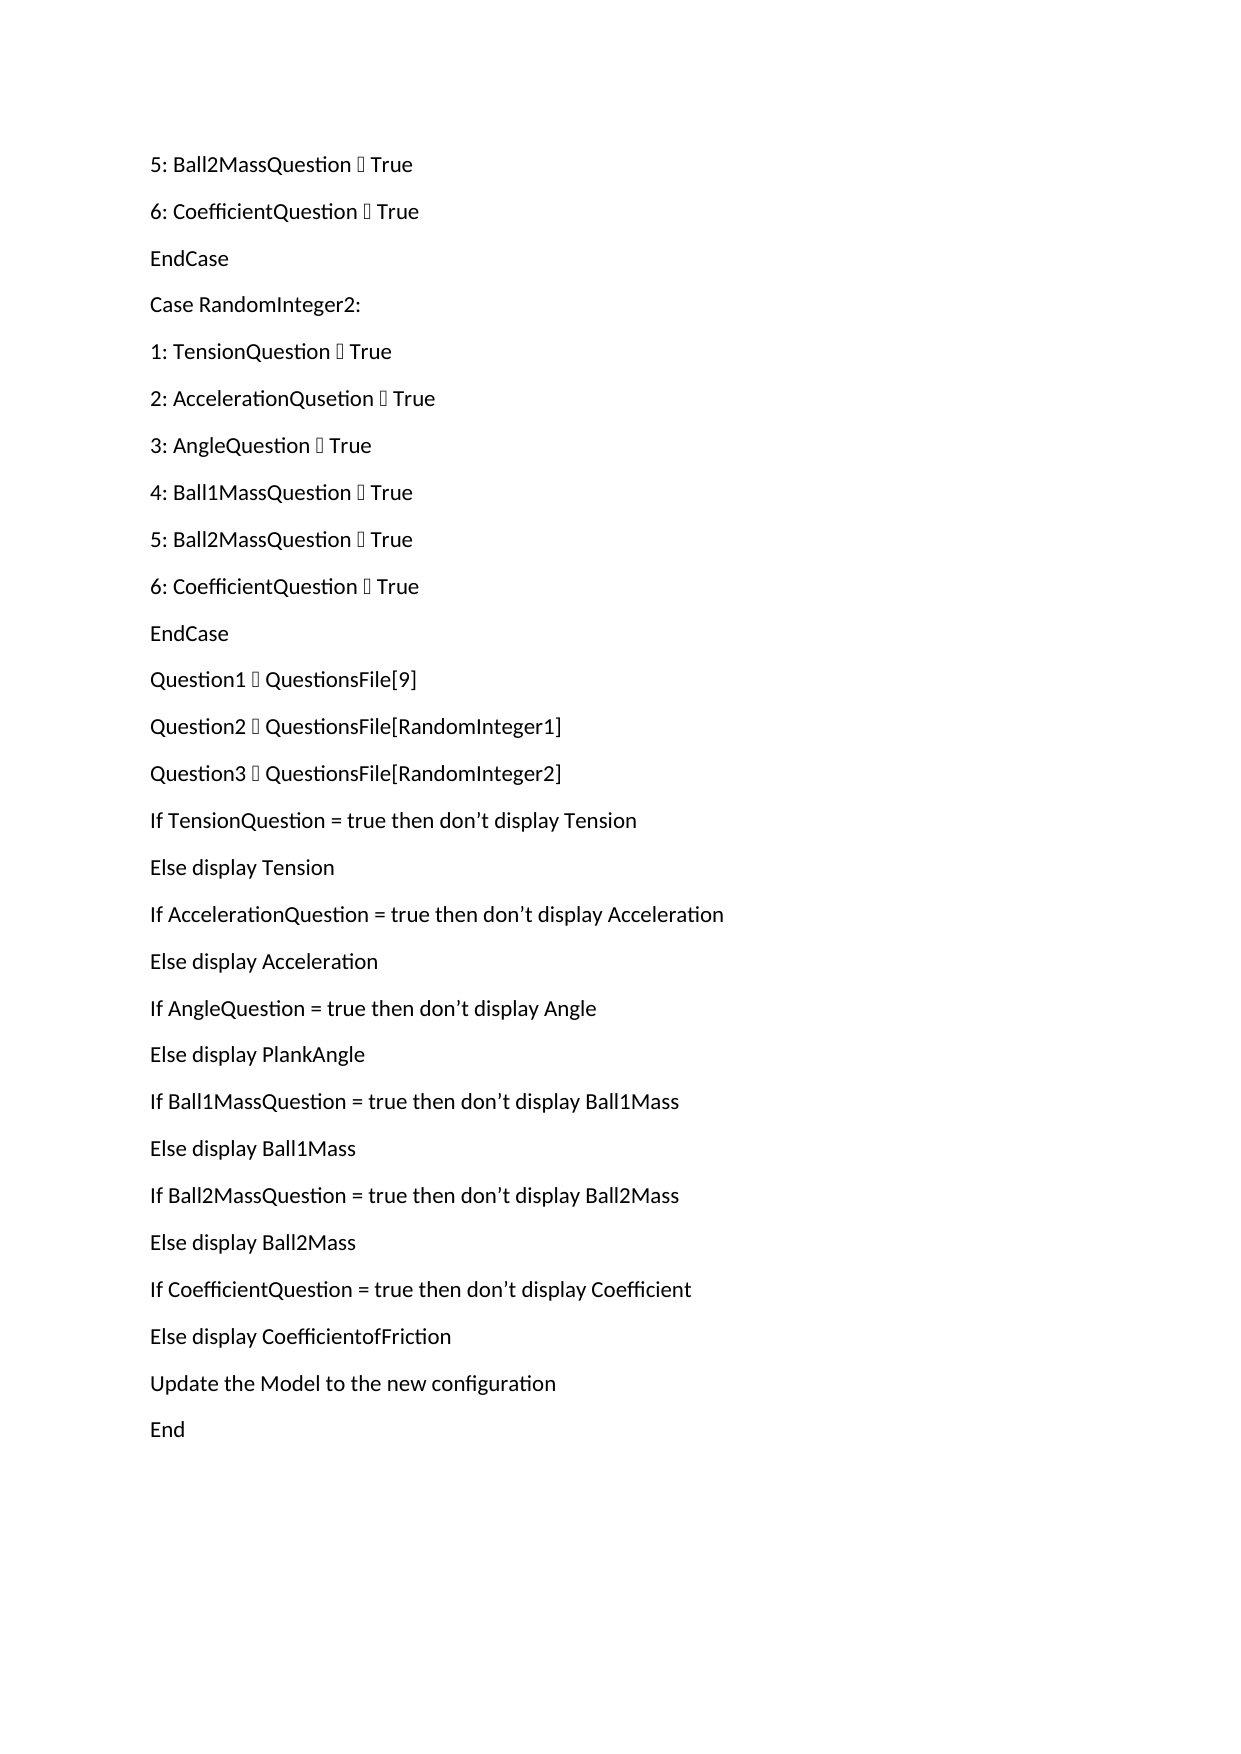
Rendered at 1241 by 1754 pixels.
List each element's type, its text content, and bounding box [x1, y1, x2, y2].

text End [150, 1416, 1090, 1444]
text Question1 QuestionsFile[9] [150, 666, 1090, 694]
text EndCase [150, 619, 1090, 647]
text EndCase [150, 244, 1090, 272]
text If Ball2MassQuestion = true then don’t display Ball2Mass [150, 1181, 1090, 1209]
text 3: AngleQuestion True [150, 431, 1090, 459]
text 2: AccelerationQusetion True [150, 384, 1090, 412]
text If TensionQuestion = true then don’t display Tension [150, 806, 1090, 834]
text 5: Ball2MassQuestion True [150, 150, 1090, 178]
text Else display Ball2Mass [150, 1228, 1090, 1256]
text Else display CoefficientofFriction [150, 1322, 1090, 1350]
text If AccelerationQuestion = true then don’t display Acceleration [150, 900, 1090, 928]
text 1: TensionQuestion True [150, 337, 1090, 366]
text If Ball1MassQuestion = true then don’t display Ball1Mass [150, 1087, 1090, 1116]
text Else display Tension [150, 853, 1090, 881]
text Else display PlankAngle [150, 1041, 1090, 1069]
text Else display Ball1Mass [150, 1134, 1090, 1162]
text Case RandomInteger2: [150, 291, 1090, 319]
text If AngleQuestion = true then don’t display Angle [150, 994, 1090, 1022]
text 5: Ball2MassQuestion True [150, 525, 1090, 553]
text Question3 QuestionsFile[RandomInteger2] [150, 759, 1090, 787]
text If CoefficientQuestion = true then don’t display Coefficient [150, 1275, 1090, 1303]
text 6: CoefficientQuestion True [150, 197, 1090, 225]
text 4: Ball1MassQuestion True [150, 478, 1090, 506]
text Question2 QuestionsFile[RandomInteger1] [150, 712, 1090, 741]
text 6: CoefficientQuestion True [150, 572, 1090, 600]
text Else display Acceleration [150, 947, 1090, 975]
text Update the Model to the new configuration [150, 1369, 1090, 1397]
